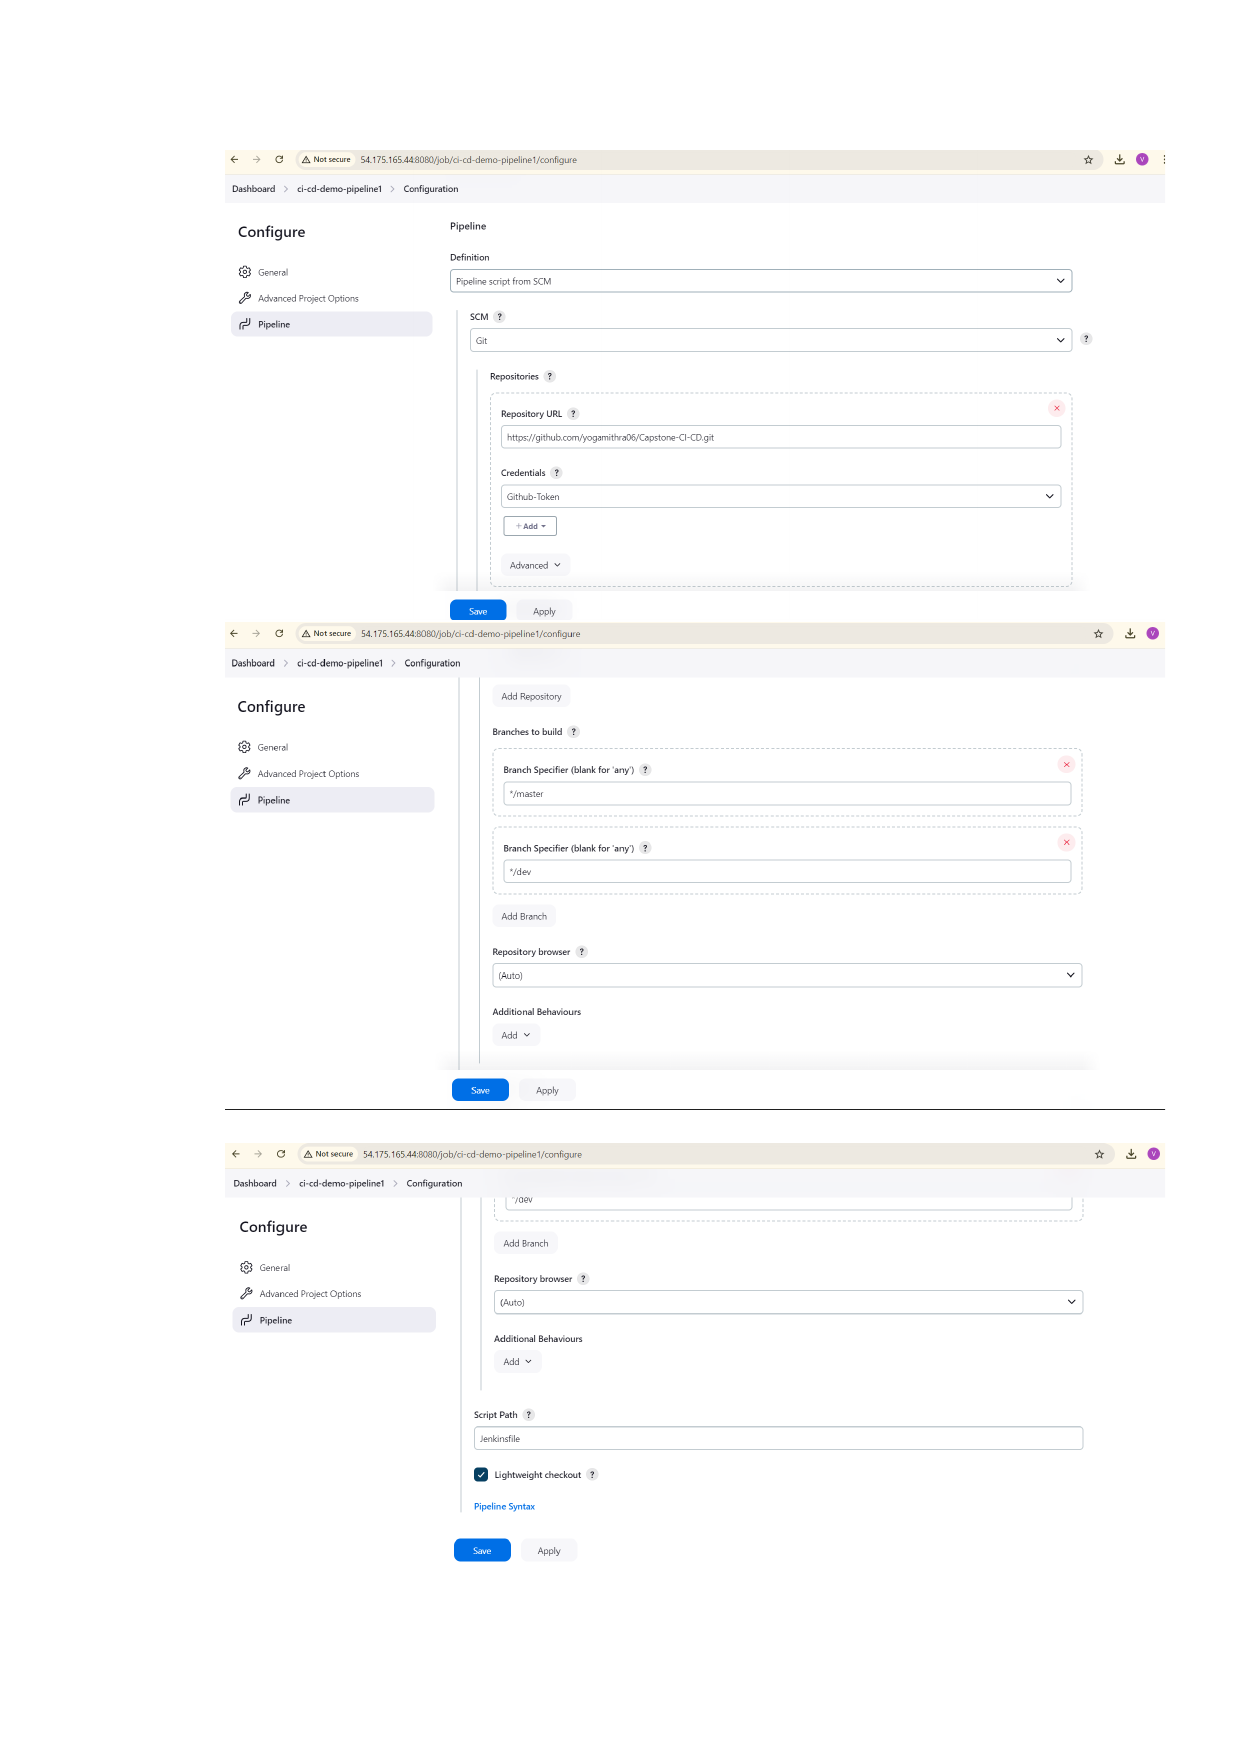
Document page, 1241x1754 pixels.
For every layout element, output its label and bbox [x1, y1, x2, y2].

picture [225, 1143, 1166, 1597]
picture [225, 622, 1166, 1110]
picture [225, 150, 1166, 620]
